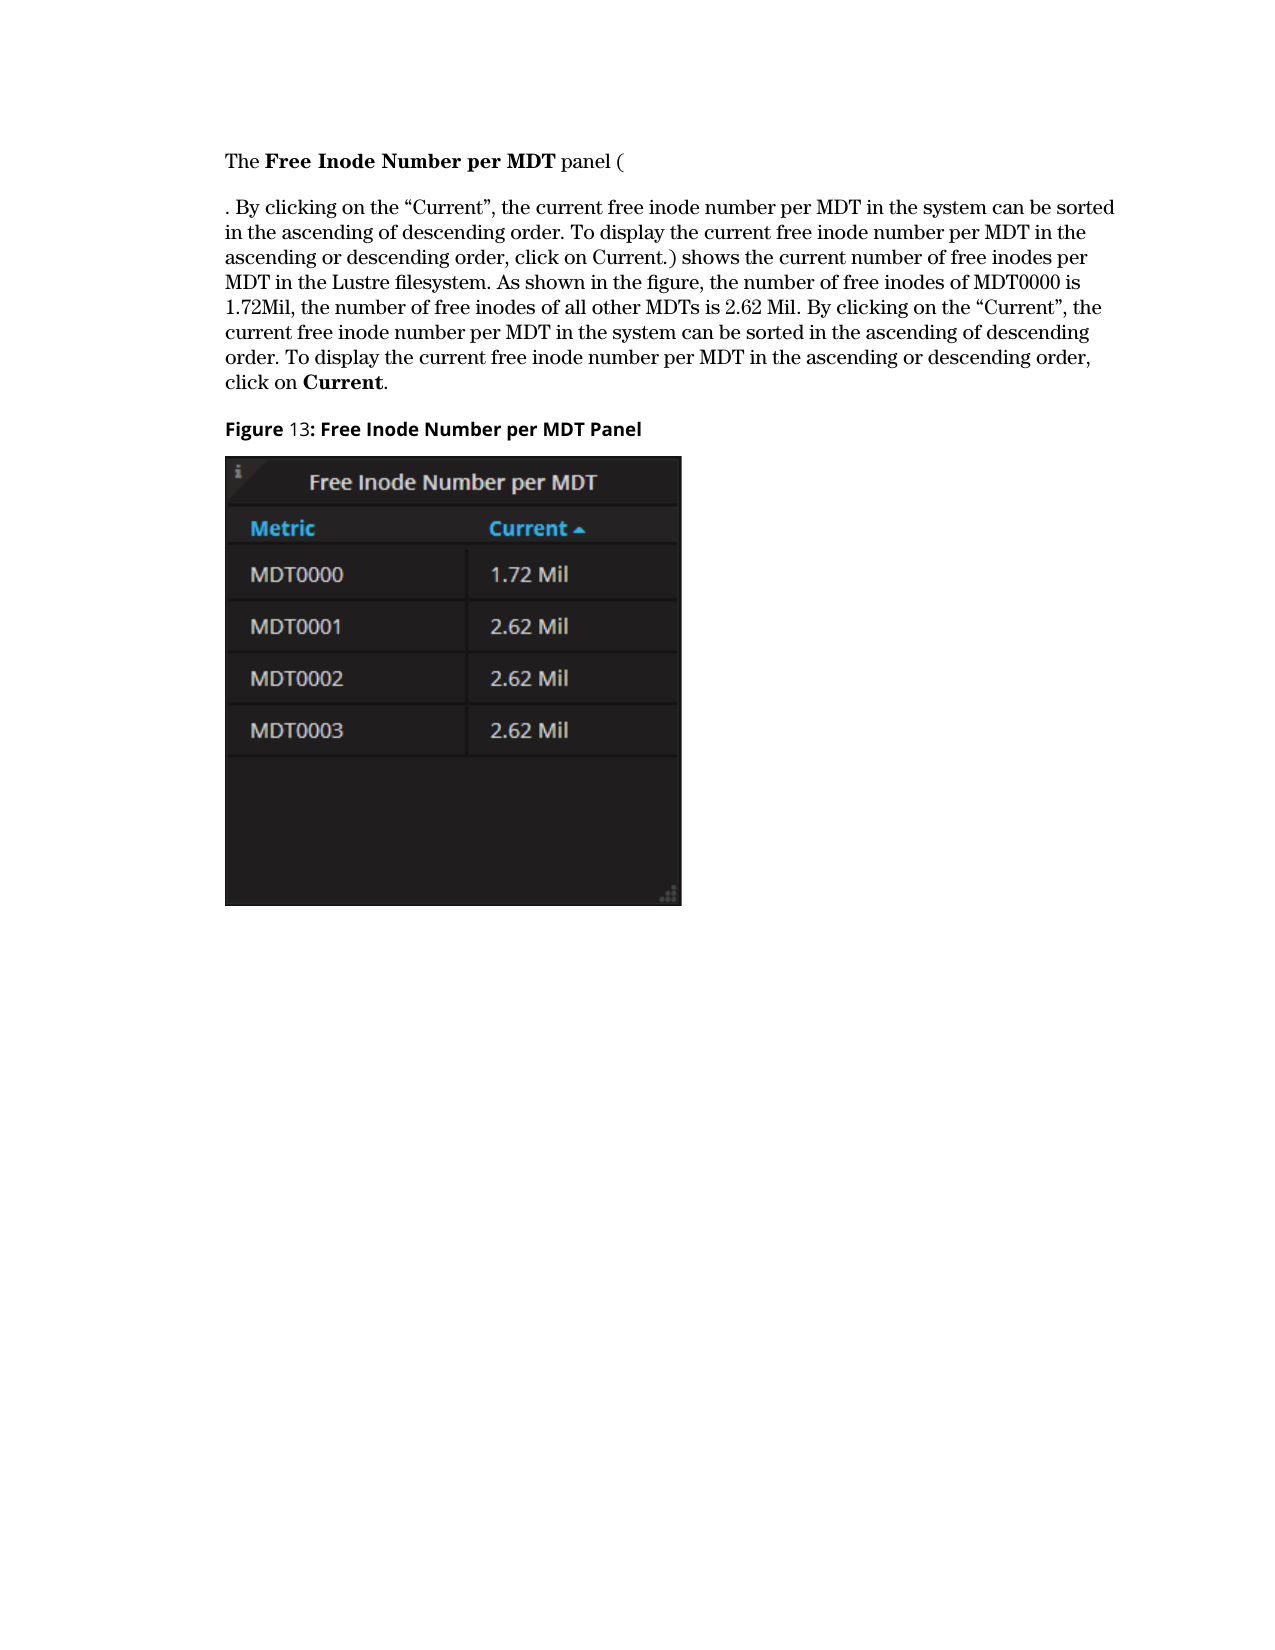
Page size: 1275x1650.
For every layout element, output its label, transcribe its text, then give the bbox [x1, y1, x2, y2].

text Figure 13: Free Inode Number per MDT Panel [225, 417, 1125, 442]
text The Free Inode Number per MDT panel (. By clicking on the “Current”, the current free inode number per MDT in the system can be sorted in the ascending of descending order. To display the current free inode number per MDT in the ascending or descending order, click on Current. [225, 150, 1125, 175]
picture [225, 456, 682, 906]
text Figure 13) shows the current number of free inodes per MDT in the Lustre filesystem. As shown in the figure, the number of free inodes of MDT0000 is 1.72Mil, the number of free inodes of all other MDTs is 2.62 Mil. By clicking on the “Current”, the current free inode number per MDT in the system can be sorted in the ascending of descending order. To display the current free inode number per MDT in the ascending or descending order, click on Current. [225, 196, 1125, 396]
